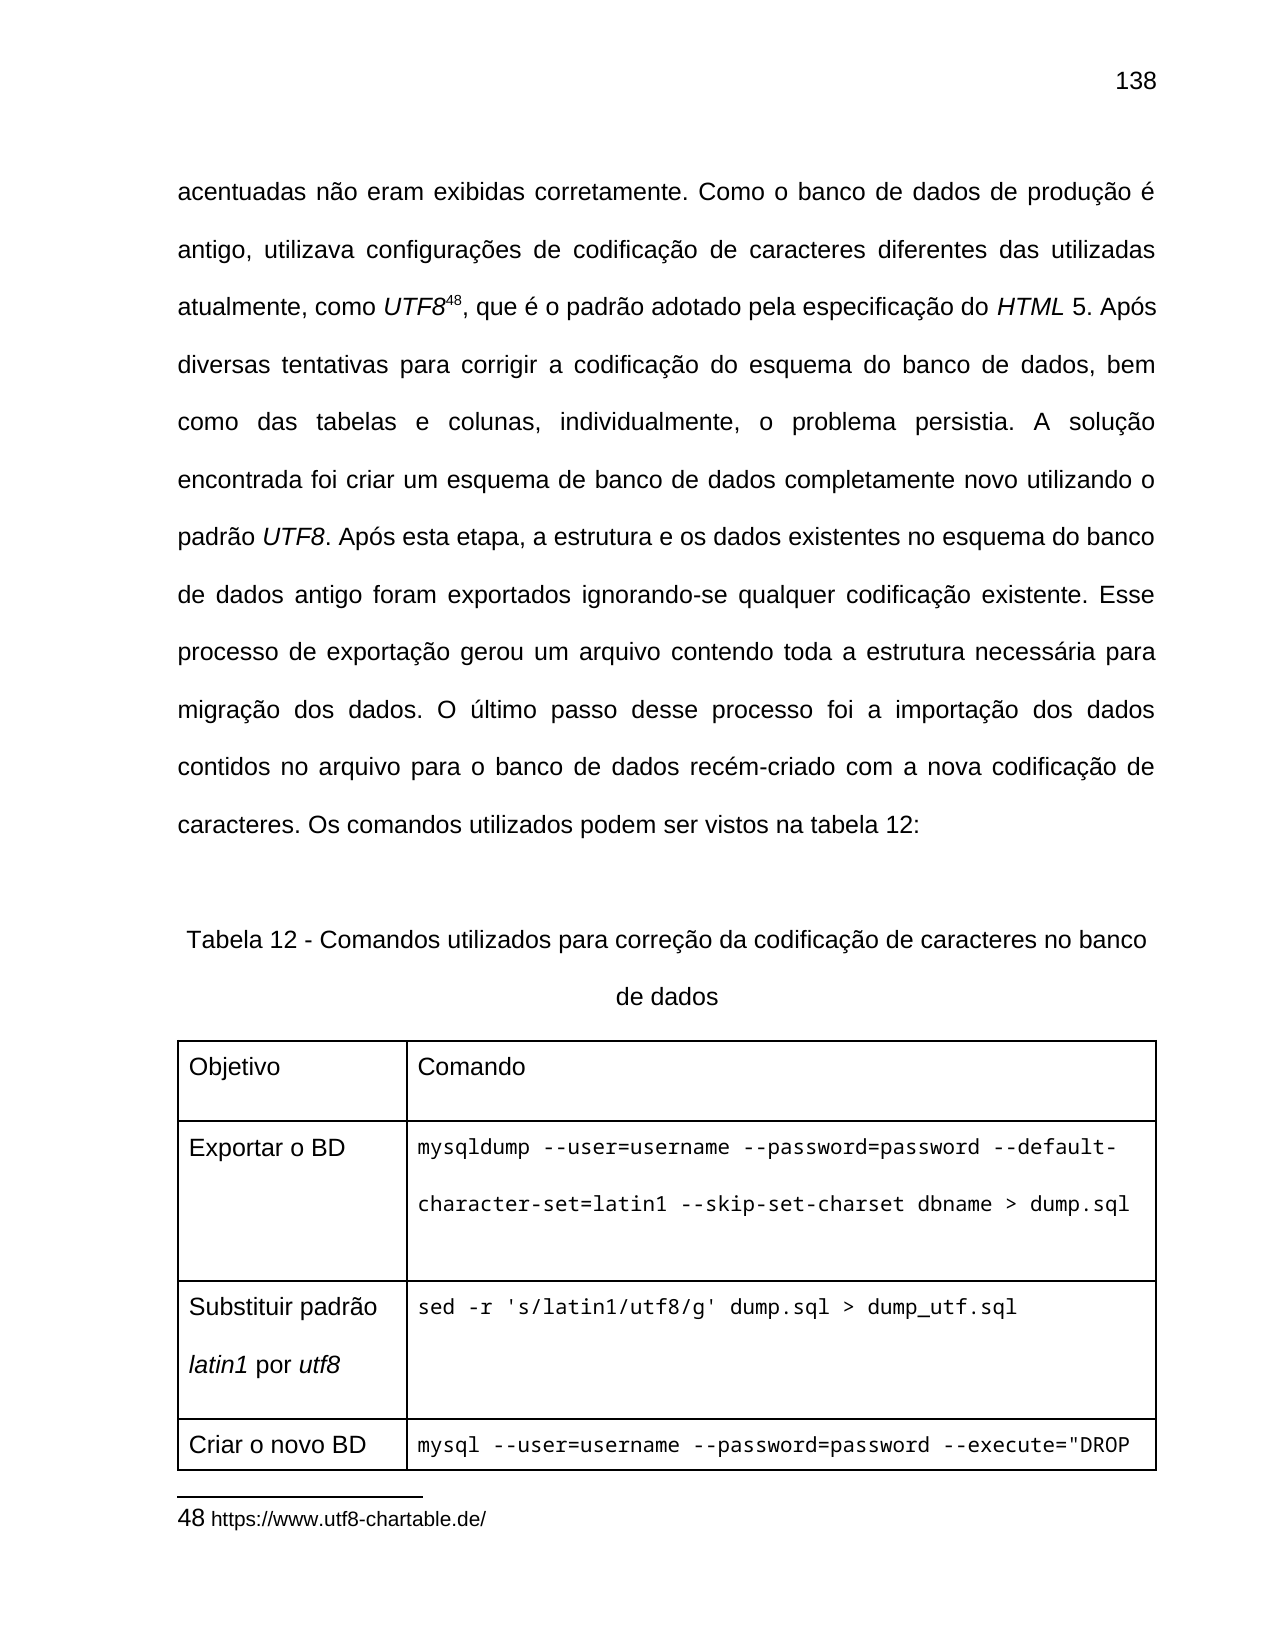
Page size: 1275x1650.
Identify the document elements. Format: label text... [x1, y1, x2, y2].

table_header Objetivo [179, 1042, 406, 1120]
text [177, 177, 1157, 838]
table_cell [408, 1420, 1155, 1469]
table_header Comando [408, 1042, 1155, 1120]
table_cell Substituir padrão latin1 por utf8 [179, 1282, 406, 1418]
table_cell mysqldump --user=username --password=password --default-character-set=latin1 --skip-set-charset dbname > dump.sql [408, 1122, 1155, 1280]
text Tabela 12 - Comandos utilizados para correção da codificação de caracteres no banco de dados [177, 925, 1157, 1011]
table_cell Criar o novo BD [179, 1420, 406, 1469]
table_cell Exportar o BD [179, 1122, 406, 1280]
table_cell sed -r 's/latin1/utf8/g' dump.sql > dump_utf.sql [408, 1282, 1155, 1418]
